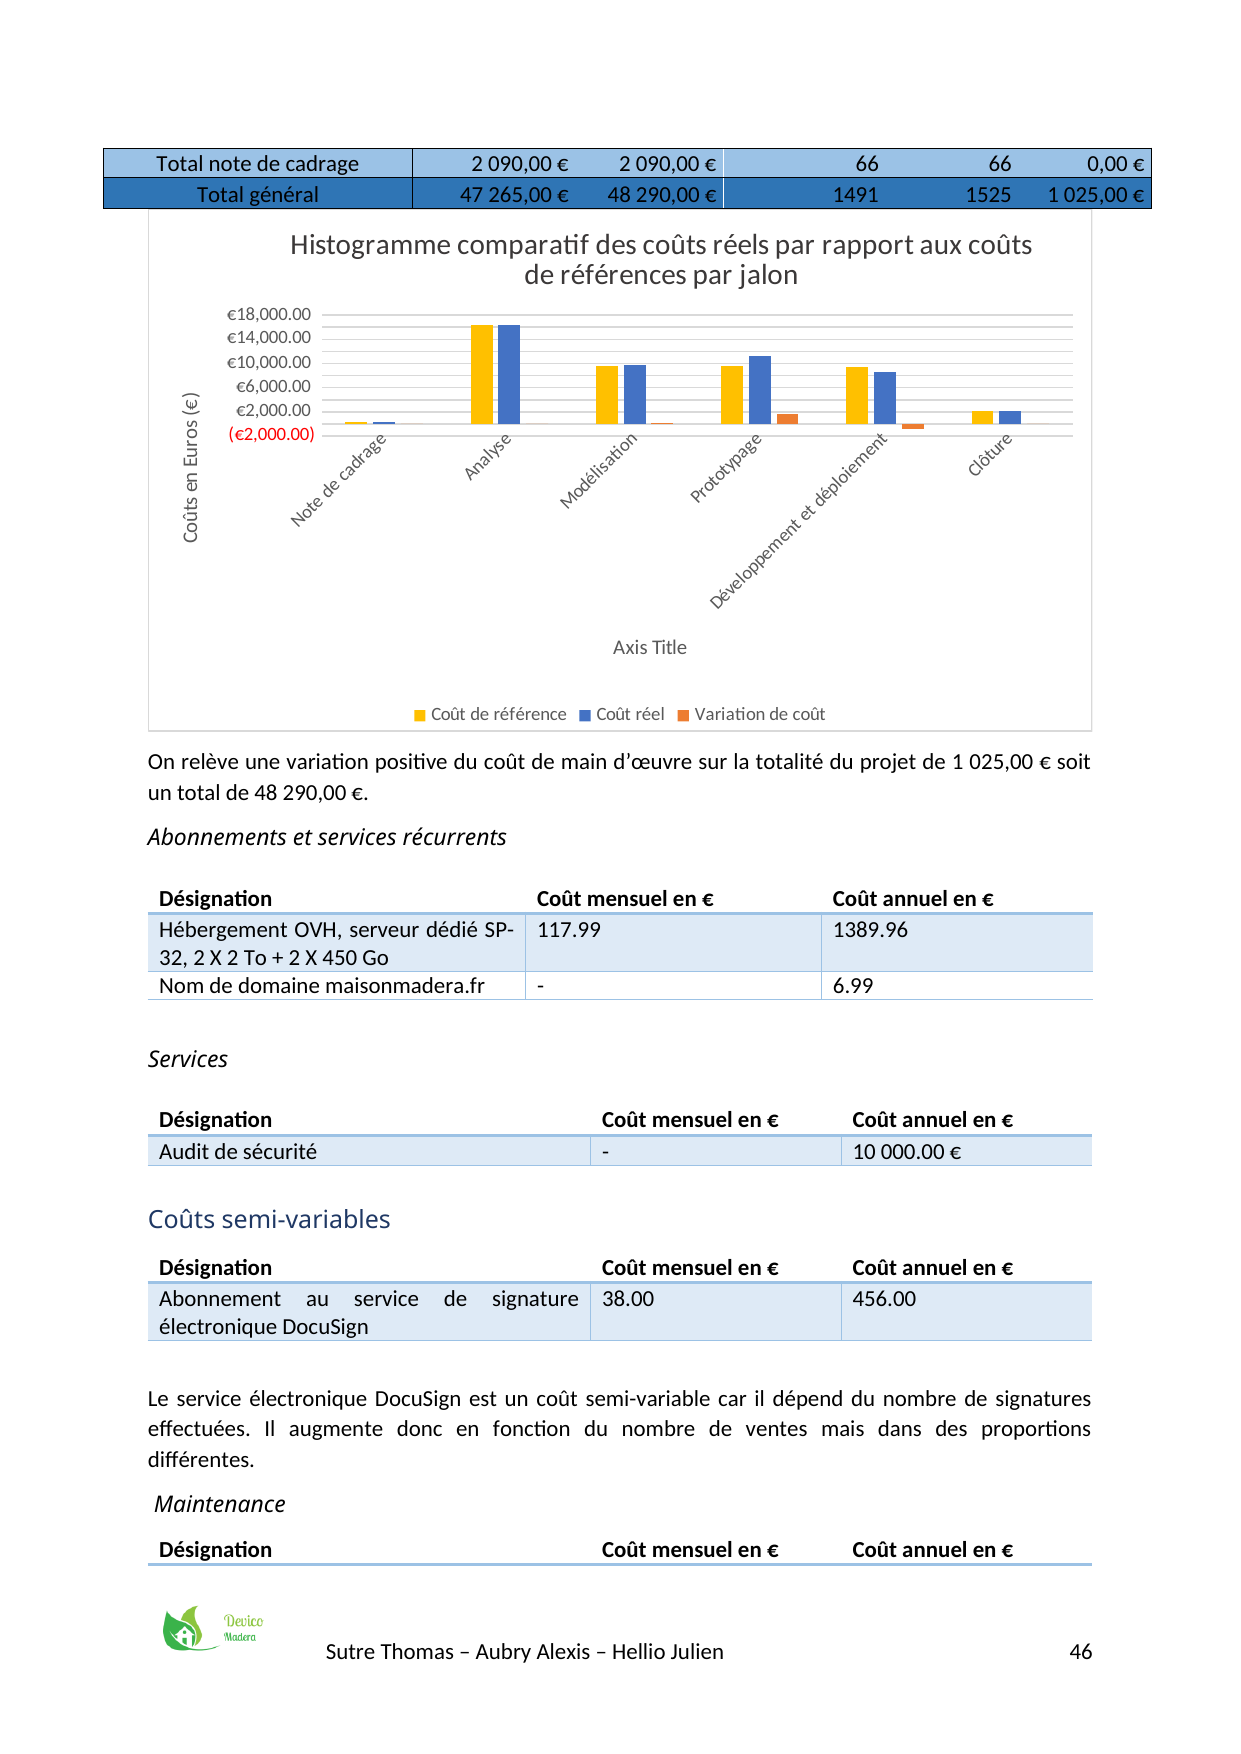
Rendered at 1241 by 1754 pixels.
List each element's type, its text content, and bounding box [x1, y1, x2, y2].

table_cell 48 290,00 € [576, 178, 723, 208]
table_cell 2 090,00 € [576, 149, 723, 177]
text On relève une variation positive du coût de main d’œuvre sur la totalité du projet de 1 025,00 € soit un total de 48 290,00 €. [148, 747, 1093, 806]
table_cell 1525 [886, 178, 1019, 208]
table_cell 456.00 [842, 1284, 1092, 1340]
table_cell - [591, 1137, 841, 1165]
table_cell 117.99 [526, 915, 821, 971]
table_header Coût mensuel en € [591, 1106, 841, 1134]
table_cell 47 265,00 € [413, 178, 576, 208]
table_cell 10 000.00 € [842, 1137, 1092, 1165]
table_header Coût mensuel en € [591, 1535, 841, 1563]
table_cell 0,00 € [1019, 149, 1151, 177]
table_header Désignation [148, 1535, 591, 1563]
table_cell 1 025,00 € [1019, 178, 1151, 208]
table_cell 66 [886, 149, 1019, 177]
table_cell 2 090,00 € [413, 149, 576, 177]
table_cell 1389.96 [822, 915, 1093, 971]
table_cell Audit de sécurité [148, 1137, 590, 1165]
table_cell - [526, 972, 821, 999]
text Le service électronique DocuSign est un coût semi-variable car il dépend du nombre de signatures effectuées. Il augmente donc en fonction du nombre de ventes mais dans des proportions différentes. [148, 1384, 1093, 1473]
table_header Coût annuel en € [841, 1106, 1092, 1134]
table_cell 66 [724, 149, 886, 177]
table_header Désignation [148, 1106, 591, 1134]
table_header Coût annuel en € [841, 1535, 1092, 1563]
table_cell 6.99 [822, 972, 1093, 999]
subtitle Services [148, 1043, 1093, 1074]
table_header Désignation [148, 884, 526, 912]
subtitle Abonnements et services récurrents [148, 821, 1093, 852]
text Maintenance [148, 1488, 1093, 1519]
table_cell Nom de domaine maisonmadera.fr [148, 972, 525, 999]
table_cell 38.00 [591, 1284, 841, 1340]
subtitle Coûts semi-variables [148, 1202, 1093, 1236]
table_header Coût annuel en € [841, 1253, 1092, 1281]
picture [147, 1587, 289, 1660]
table_cell Total note de cadrage [104, 149, 412, 177]
table_header Désignation [148, 1253, 591, 1281]
table_cell Abonnement au service de signature électronique DocuSign [148, 1284, 590, 1340]
table_cell 1491 [724, 178, 886, 208]
table_header Coût mensuel en € [591, 1253, 841, 1281]
table_cell Hébergement OVH, serveur dédié SP-32, 2 X 2 To + 2 X 450 Go [148, 915, 525, 971]
table_header Coût annuel en € [821, 884, 1093, 912]
table_header Coût mensuel en € [526, 884, 821, 912]
table_cell Total général [104, 178, 412, 208]
